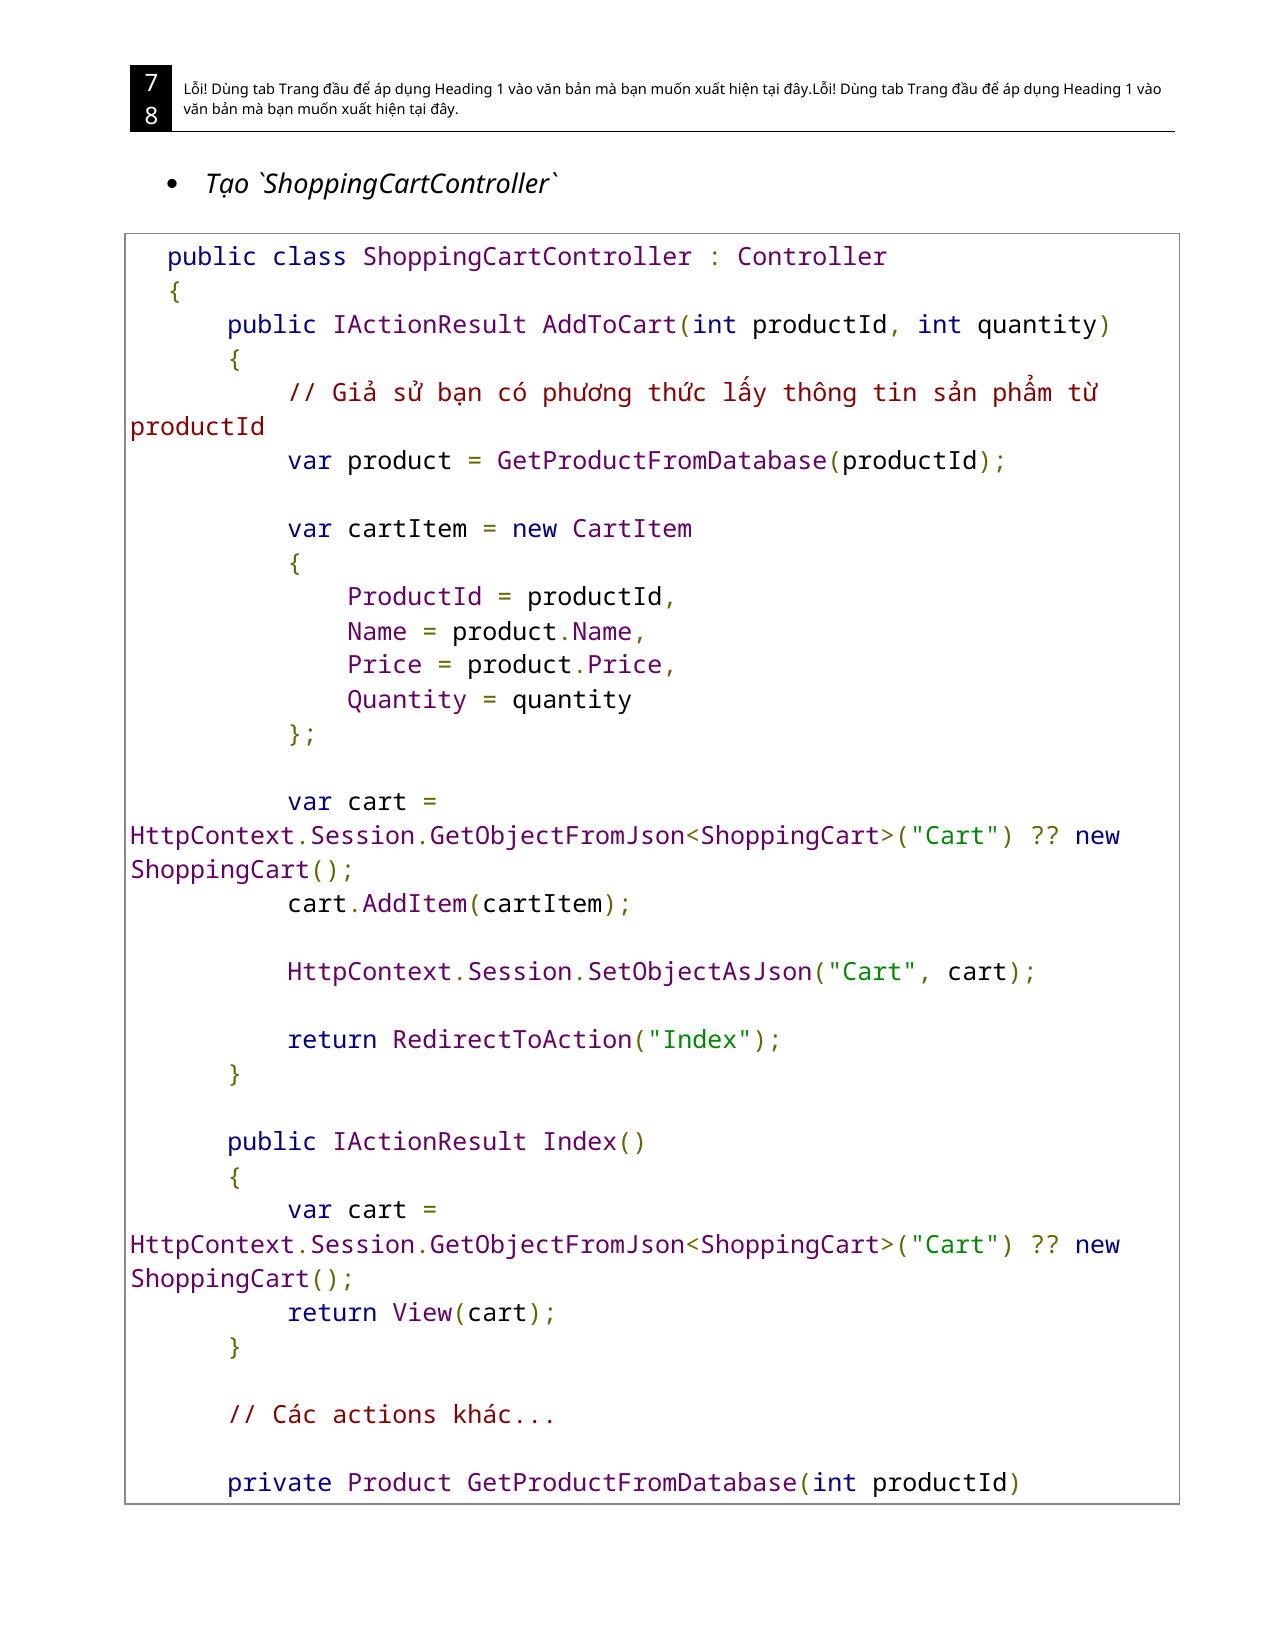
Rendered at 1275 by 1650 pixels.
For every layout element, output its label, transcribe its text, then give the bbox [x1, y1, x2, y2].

text return RedirectToAction("Index"); [130, 1022, 1174, 1056]
text } [130, 1056, 1174, 1090]
text return View(cart); [130, 1294, 1174, 1328]
text var cart = HttpContext.Session.GetObjectFromJson<ShoppingCart>("Cart") ?? new ShoppingCart(); [130, 1192, 1174, 1294]
text // Giả sử bạn có phương thức lấy thông tin sản phẩm từ productId [130, 375, 1174, 443]
text var cartItem = new CartItem [130, 511, 1174, 545]
text public IActionResult Index() [130, 1124, 1174, 1158]
text { [130, 272, 1174, 307]
text { [130, 341, 1174, 375]
text ProductId = productId, [130, 579, 1174, 613]
text HttpContext.Session.SetObjectAsJson("Cart", cart); [130, 954, 1174, 988]
text }; [130, 715, 1174, 749]
text var product = GetProductFromDatabase(productId); [130, 443, 1174, 477]
text Price = product.Price, [130, 647, 1174, 681]
text } [130, 1328, 1174, 1362]
text public class ShoppingCartController : Controller [126, 234, 1179, 272]
text Quantity = quantity [130, 681, 1174, 715]
text // Các actions khác... [130, 1397, 1174, 1431]
text Tạo `ShoppingCartController` [167, 165, 1174, 202]
text var cart = HttpContext.Session.GetObjectFromJson<ShoppingCart>("Cart") ?? new ShoppingCart(); [130, 783, 1174, 886]
text public IActionResult AddToCart(int productId, int quantity) [130, 307, 1174, 341]
text { [130, 1158, 1174, 1192]
text cart.AddItem(cartItem); [130, 886, 1174, 920]
text { [130, 545, 1174, 579]
text private Product GetProductFromDatabase(int productId) [126, 1459, 1179, 1503]
text Name = product.Name, [130, 613, 1174, 647]
